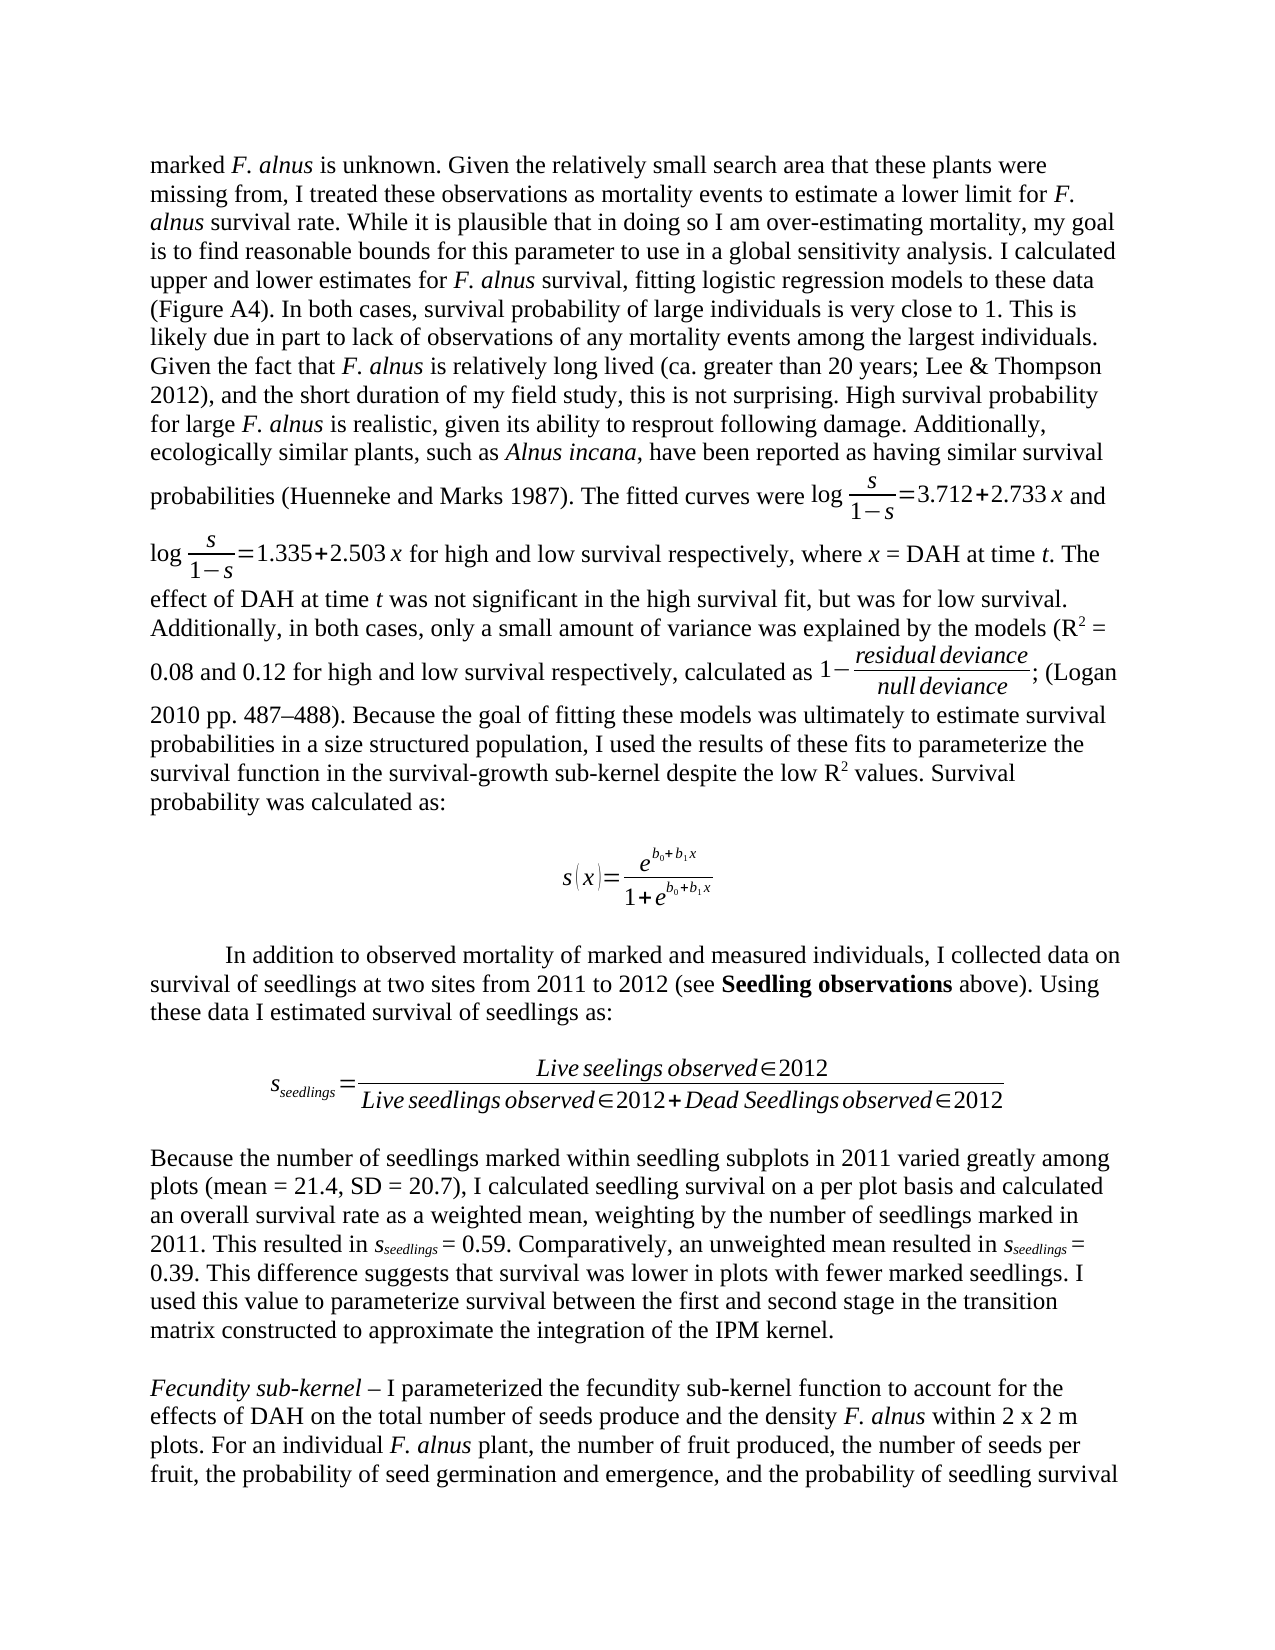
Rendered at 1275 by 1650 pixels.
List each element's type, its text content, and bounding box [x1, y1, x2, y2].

text In addition to observed mortality of marked and measured individuals, I collected data on survival of seedlings at two sites from 2011 to 2012 (see Seedling observations above). Using these data I estimated survival of seedlings as: [150, 940, 1125, 1026]
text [150, 150, 1125, 816]
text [150, 1373, 1125, 1488]
text Because the number of seedlings marked within seedling subplots in 2011 varied greatly among plots (mean = 21.4, SD = 20.7), I calculated seedling survival on a per plot basis and calculated an overall survival rate as a weighted mean, weighting by the number of seedlings marked in 2011. This resulted in sseedlings = 0.59. Comparatively, an unweighted mean resulted in sseedlings = 0.39. This difference suggests that survival was lower in plots with fewer marked seedlings. I used this value to parameterize survival between the first and second stage in the transition matrix constructed to approximate the integration of the IPM kernel. [150, 1143, 1125, 1344]
